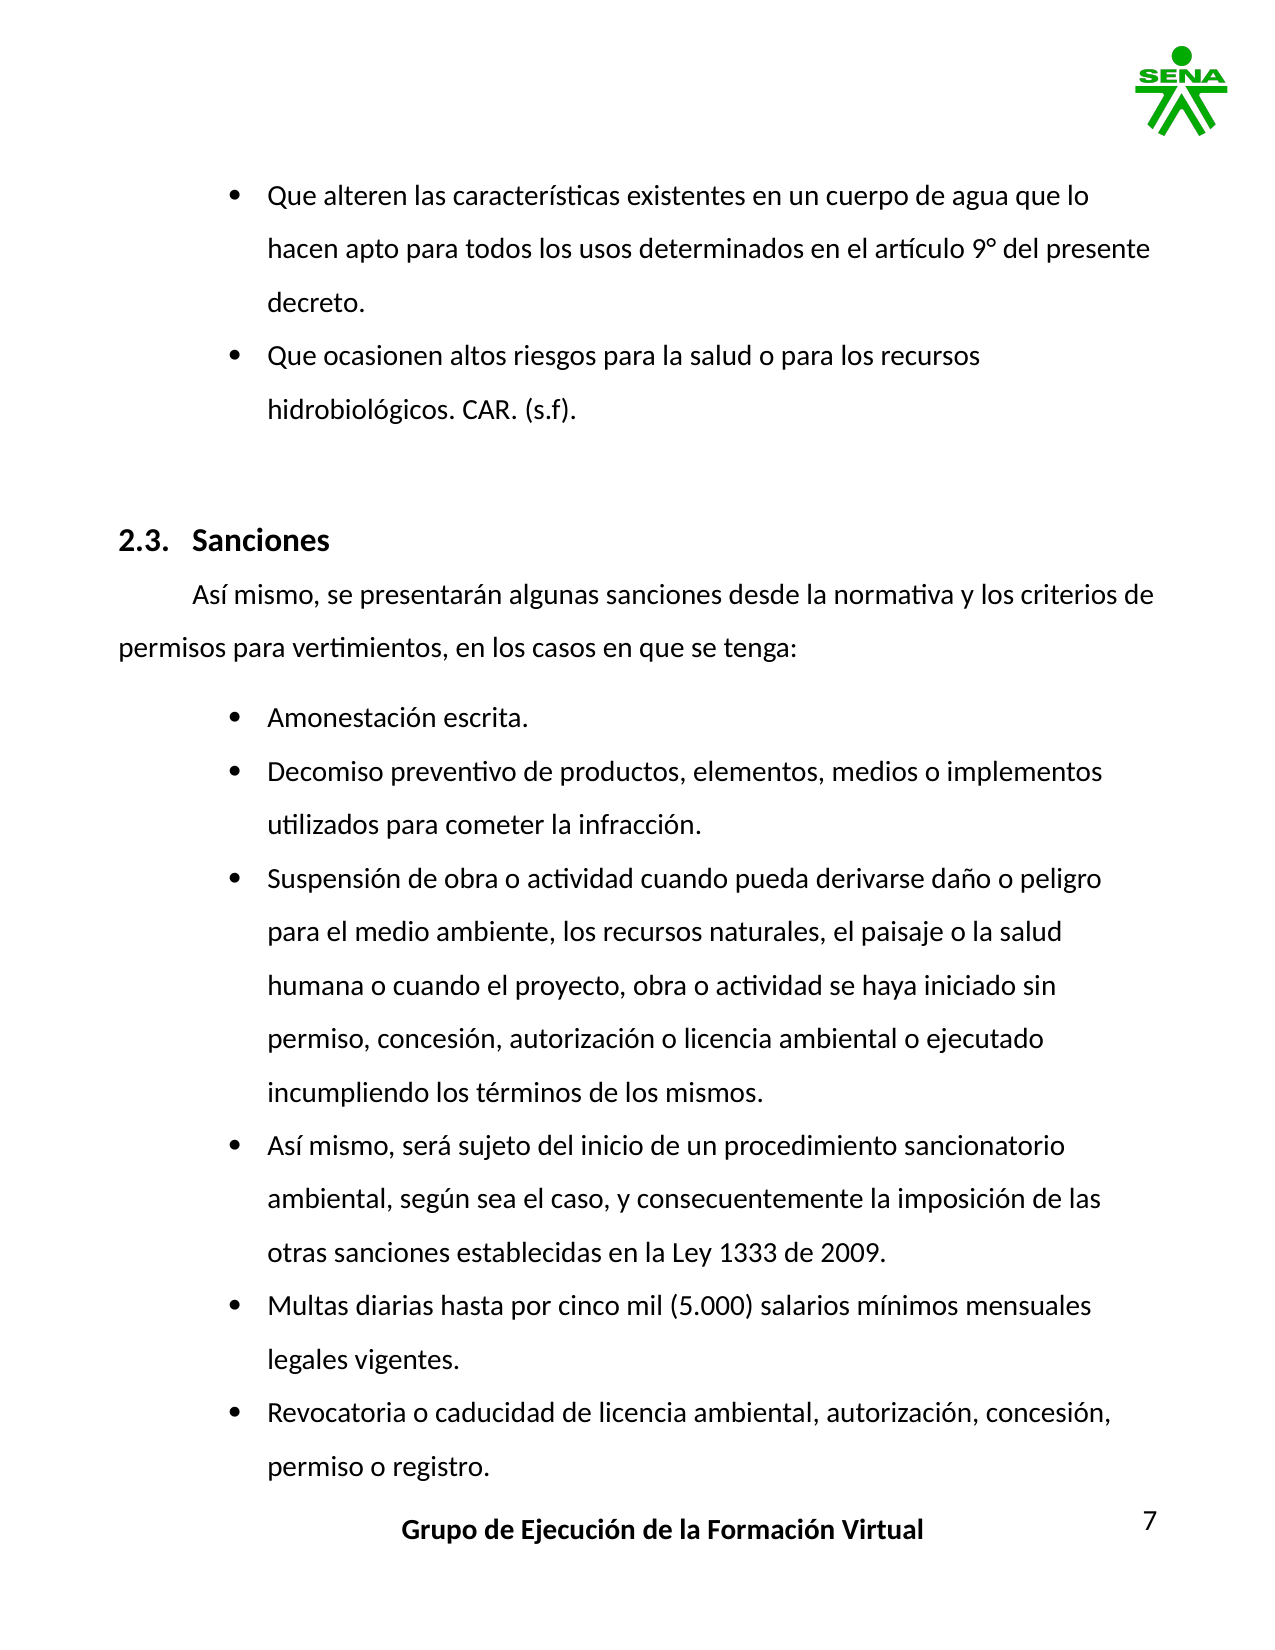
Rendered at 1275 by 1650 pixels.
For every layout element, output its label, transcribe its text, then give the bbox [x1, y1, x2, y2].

list Multas diarias hasta por cinco mil (5.000) salarios mínimos mensuales legales vigentes. [229, 1287, 1157, 1376]
list Revocatoria o caducidad de licencia ambiental, autorización, concesión, permiso o registro. [229, 1394, 1157, 1483]
list Que ocasionen altos riesgos para la salud o para los recursos hidrobiológicos. CAR. (s.f). [229, 337, 1157, 427]
list Así mismo, será sujeto del inicio de un procedimiento sancionatorio ambiental, según sea el caso, y consecuentemente la imposición de las otras sanciones establecidas en la Ley 1333 de 2009. [229, 1127, 1157, 1269]
list Decomiso preventivo de productos, elementos, medios o implementos utilizados para cometer la infracción. [229, 753, 1157, 842]
list Amonestación escrita. [229, 699, 1157, 735]
list Que alteren las características existentes en un cuerpo de agua que lo hacen apto para todos los usos determinados en el artículo 9° del presente decreto. [229, 177, 1157, 320]
list Suspensión de obra o actividad cuando pueda derivarse daño o peligro para el medio ambiente, los recursos naturales, el paisaje o la salud humana o cuando el proyecto, obra o actividad se haya iniciado sin permiso, concesión, autorización o licencia ambiental o ejecutado incumpliendo los términos de los mismos. [229, 860, 1157, 1109]
picture [1135, 46, 1228, 136]
text Así mismo, se presentarán algunas sanciones desde la normativa y los criterios de permisos para vertimientos, en los casos en que se tenga: [118, 576, 1157, 665]
subtitle Sanciones [118, 519, 1157, 559]
